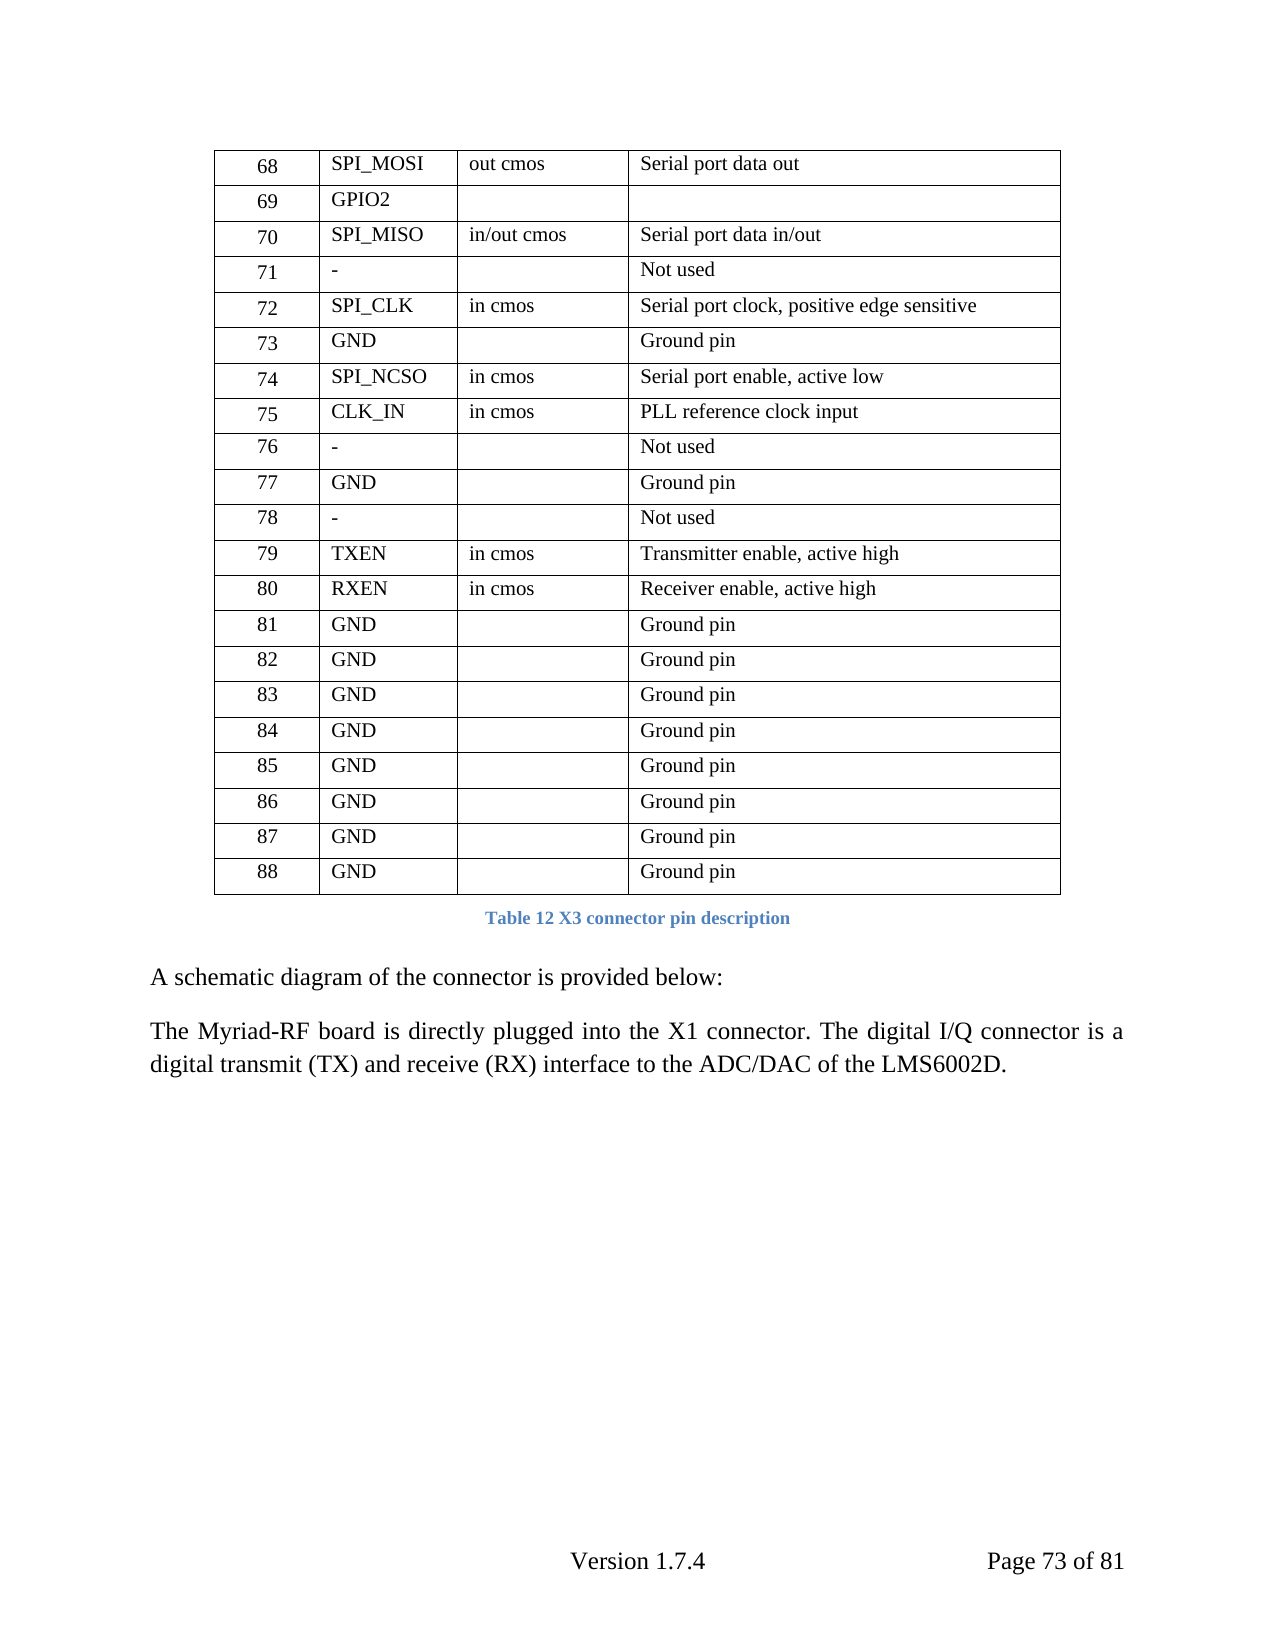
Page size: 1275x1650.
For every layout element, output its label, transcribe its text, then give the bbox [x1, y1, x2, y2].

table_cell [458, 470, 628, 504]
table_cell SPI_MISO [320, 222, 457, 256]
table_cell 69 [215, 186, 319, 221]
table_cell 71 [215, 257, 319, 292]
table_cell GND [320, 328, 457, 362]
table_cell CLK_IN [320, 399, 457, 433]
table_cell Receiver enable, active high [629, 576, 1060, 610]
table_cell 70 [215, 222, 319, 256]
table_cell 73 [215, 328, 319, 362]
table_cell 81 [215, 611, 319, 646]
text The Myriad-RF board is directly plugged into the X1 connector. The digital I/Q connector is a digital transmit (TX) and receive (RX) interface to the ADC/DAC of the LMS6002D. [150, 1016, 1125, 1078]
table_cell - [320, 257, 457, 292]
table_cell [458, 718, 628, 752]
table_cell [458, 505, 628, 539]
table_cell 80 [215, 576, 319, 610]
table_cell GND [320, 789, 457, 823]
table_cell Ground pin [629, 647, 1060, 681]
table_cell 87 [215, 824, 319, 858]
table_cell GND [320, 647, 457, 681]
table_cell [458, 647, 628, 681]
table_cell PLL reference clock input [629, 399, 1060, 433]
table_cell Ground pin [629, 789, 1060, 823]
table_cell Not used [629, 434, 1060, 469]
table_cell Ground pin [629, 682, 1060, 717]
table_cell GPIO2 [320, 186, 457, 221]
table_cell [458, 753, 628, 787]
table_cell Serial port data in/out [629, 222, 1060, 256]
table_cell out cmos [458, 151, 628, 185]
table_cell [458, 434, 628, 469]
table_cell 75 [215, 399, 319, 433]
table_cell Serial port enable, active low [629, 364, 1060, 398]
table_cell [629, 186, 1060, 221]
table_cell 74 [215, 364, 319, 398]
table_cell 76 [215, 434, 319, 469]
table_cell in cmos [458, 293, 628, 327]
table_cell SPI_CLK [320, 293, 457, 327]
table_cell [458, 186, 628, 221]
table_cell GND [320, 859, 457, 894]
table_cell 83 [215, 682, 319, 717]
table_cell in cmos [458, 364, 628, 398]
table_cell GND [320, 753, 457, 787]
table_cell Ground pin [629, 611, 1060, 646]
table_cell [458, 611, 628, 646]
table_cell 79 [215, 541, 319, 575]
table_cell [458, 682, 628, 717]
table_cell 88 [215, 859, 319, 894]
table_cell in cmos [458, 399, 628, 433]
table_cell Not used [629, 257, 1060, 292]
table_cell 85 [215, 753, 319, 787]
table_cell RXEN [320, 576, 457, 610]
table_cell 86 [215, 789, 319, 823]
table_cell [458, 789, 628, 823]
table_cell Ground pin [629, 718, 1060, 752]
table_cell Ground pin [629, 859, 1060, 894]
table_cell GND [320, 682, 457, 717]
table_cell 68 [215, 151, 319, 185]
table_cell GND [320, 824, 457, 858]
table_cell Ground pin [629, 470, 1060, 504]
table_cell [458, 328, 628, 362]
table_cell GND [320, 718, 457, 752]
table_cell - [320, 505, 457, 539]
table_cell in cmos [458, 576, 628, 610]
table_cell - [320, 434, 457, 469]
table_cell Serial port clock, positive edge sensitive [629, 293, 1060, 327]
table_cell Transmitter enable, active high [629, 541, 1060, 575]
table_cell in cmos [458, 541, 628, 575]
table_cell [458, 824, 628, 858]
table_cell TXEN [320, 541, 457, 575]
table_cell 84 [215, 718, 319, 752]
table_cell GND [320, 611, 457, 646]
text A schematic diagram of the connector is provided below: [150, 962, 1125, 991]
table_cell [458, 859, 628, 894]
table_cell 82 [215, 647, 319, 681]
table_cell Ground pin [629, 753, 1060, 787]
table_cell [458, 257, 628, 292]
table_cell 77 [215, 470, 319, 504]
table_cell Ground pin [629, 328, 1060, 362]
table_cell GND [320, 470, 457, 504]
table_cell Serial port data out [629, 151, 1060, 185]
table_cell SPI_MOSI [320, 151, 457, 185]
table_cell Ground pin [629, 824, 1060, 858]
table_cell SPI_NCSO [320, 364, 457, 398]
table_cell in/out cmos [458, 222, 628, 256]
table_cell Not used [629, 505, 1060, 539]
table_cell 78 [215, 505, 319, 539]
table_cell 72 [215, 293, 319, 327]
